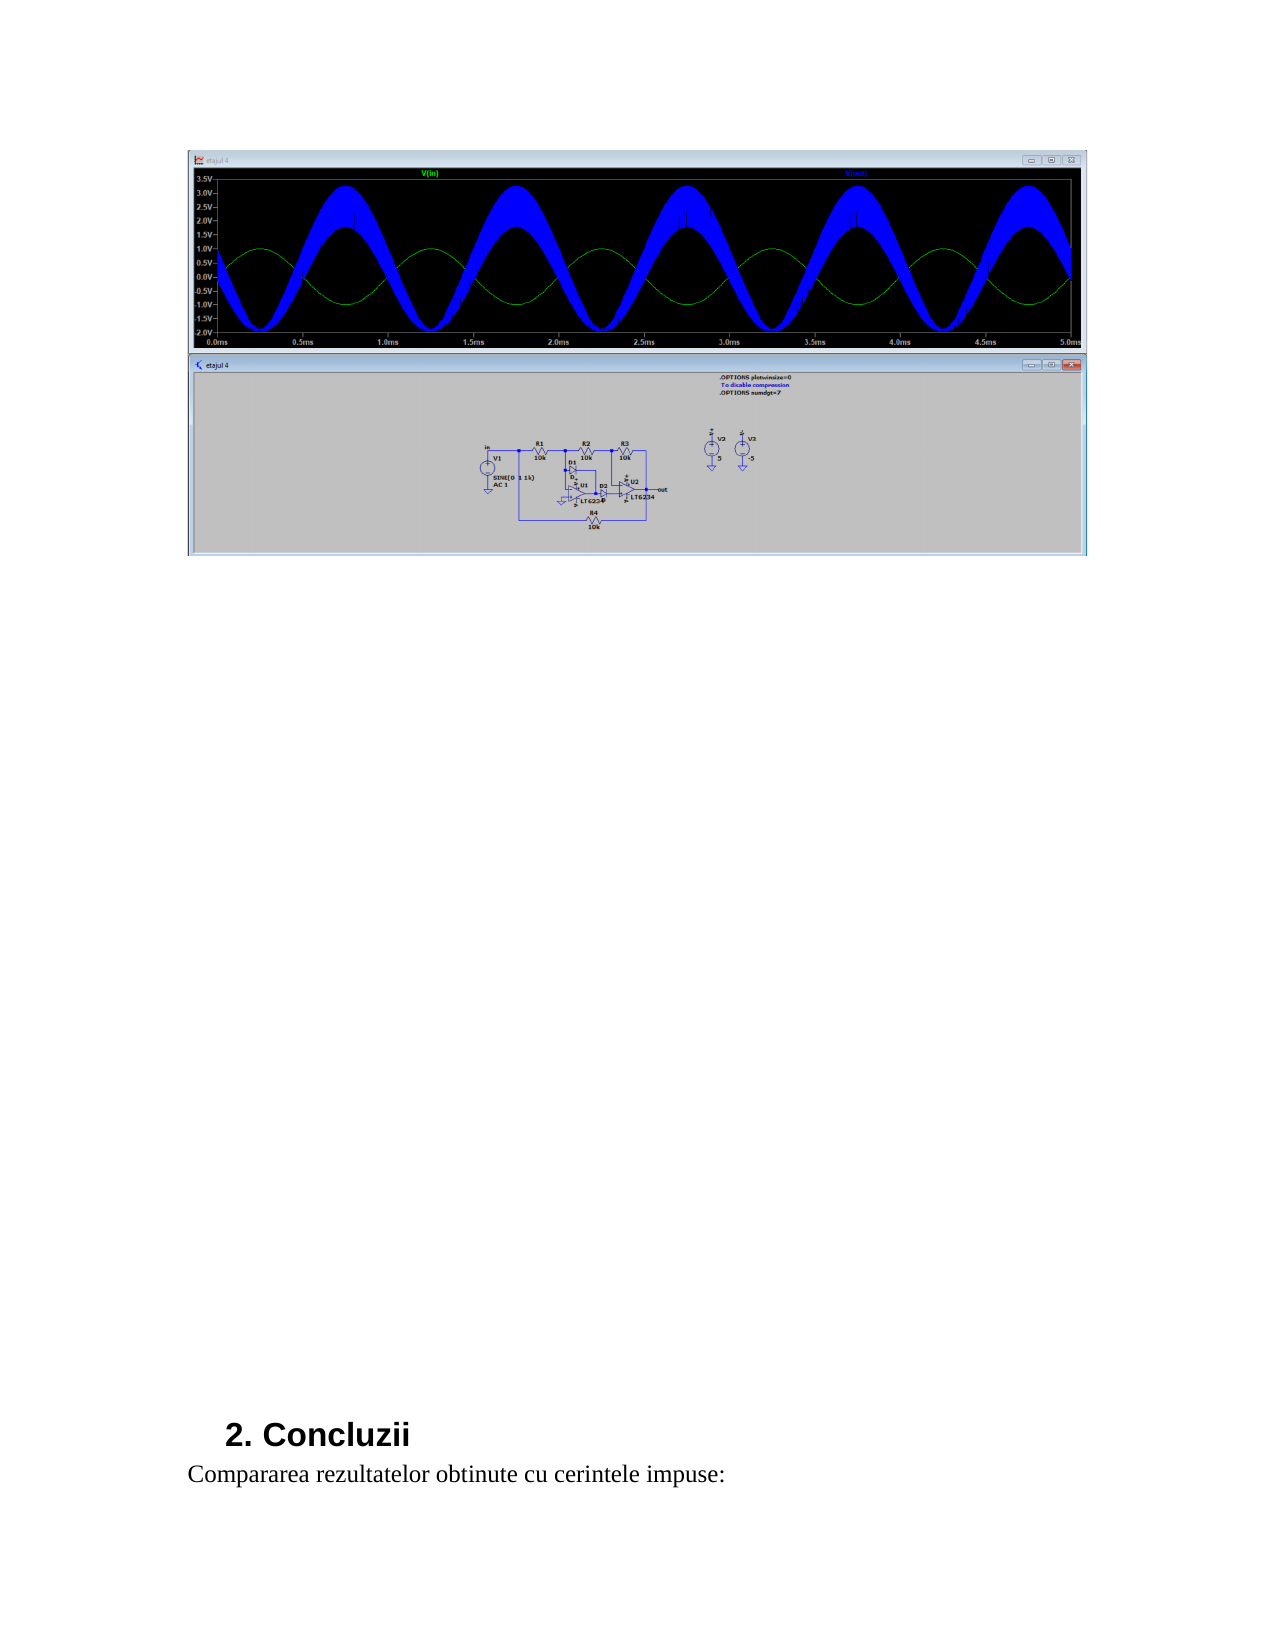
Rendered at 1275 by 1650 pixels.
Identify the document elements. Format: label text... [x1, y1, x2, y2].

picture [187, 150, 1088, 556]
text Compararea rezultatelor obtinute cu cerintele impuse: [187, 1459, 1087, 1488]
subtitle Concluzii [225, 1414, 1087, 1453]
